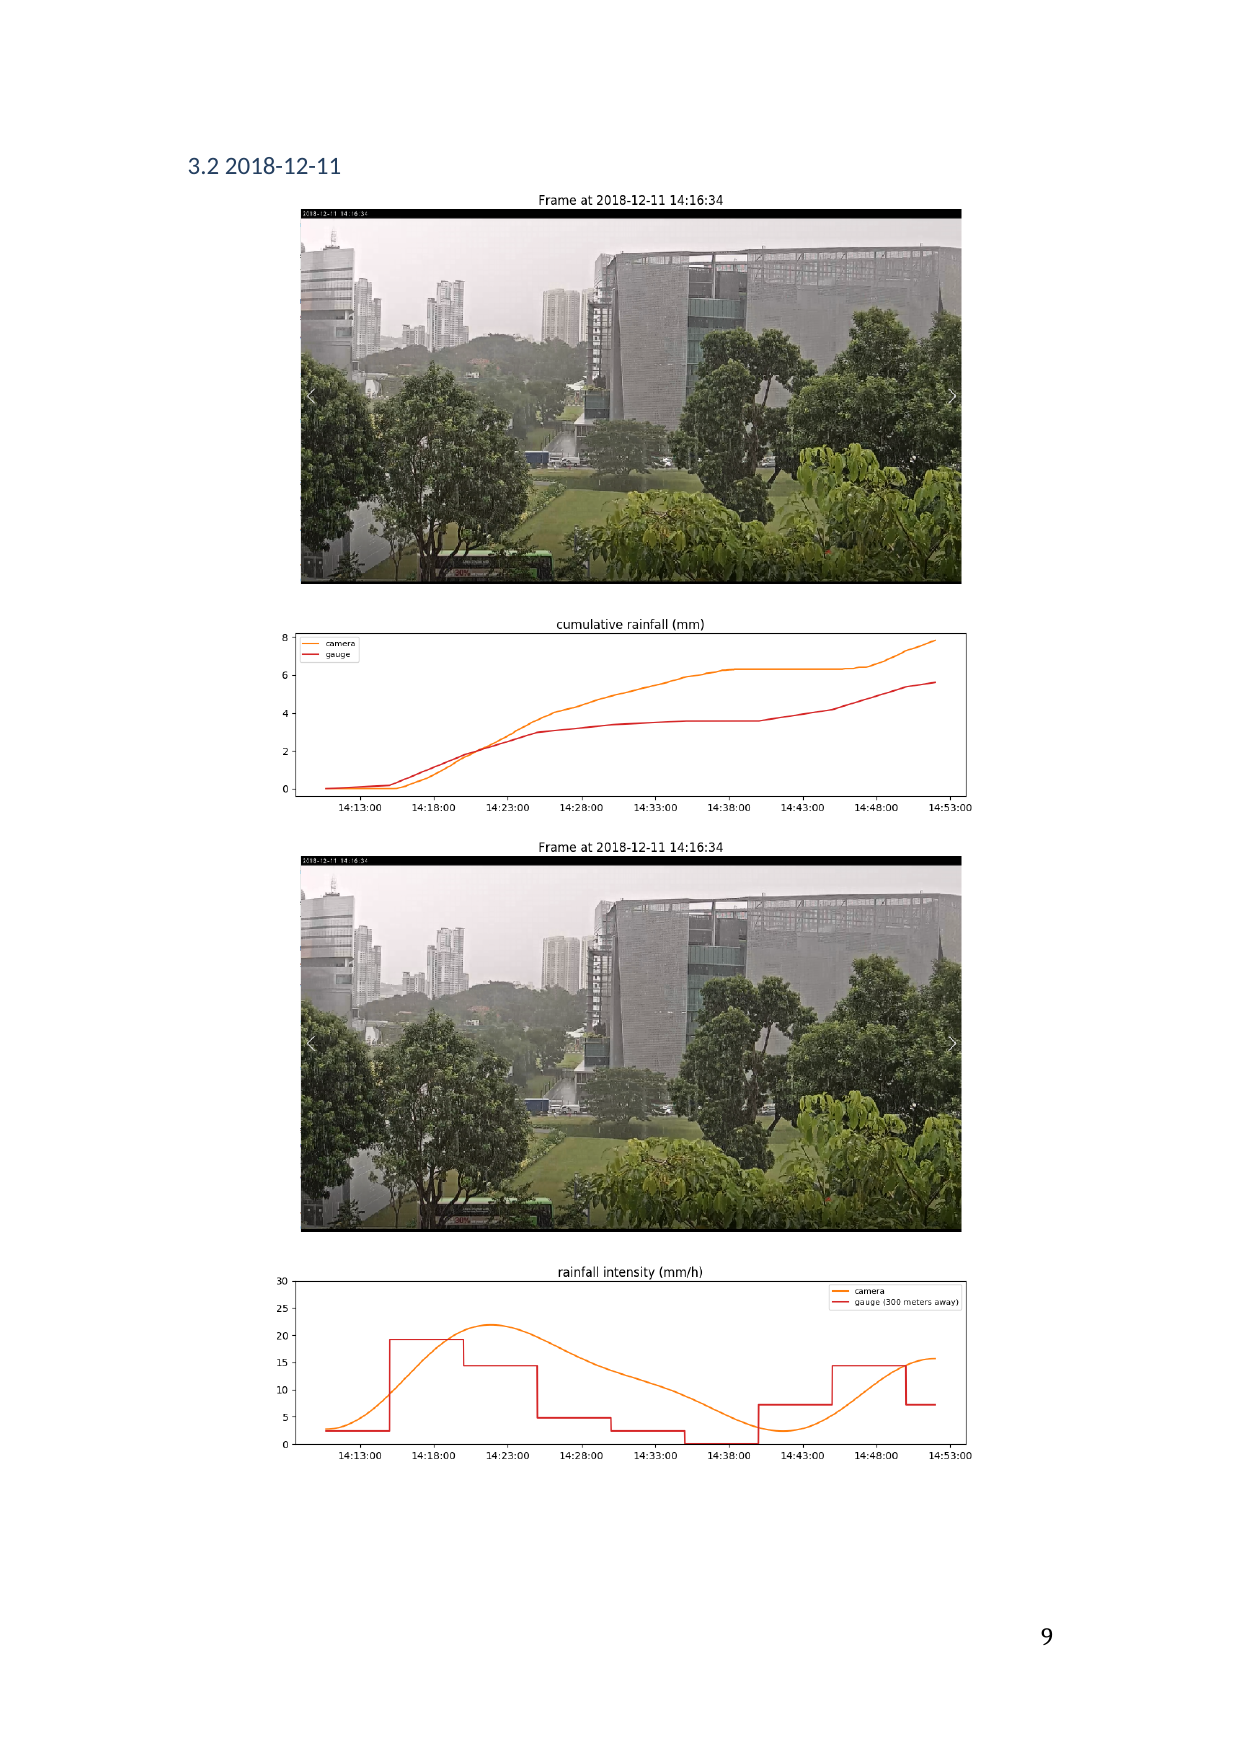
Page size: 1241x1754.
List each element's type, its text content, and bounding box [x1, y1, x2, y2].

subtitle 3.2 2018-12-11 [187, 150, 1053, 181]
picture [187, 180, 1052, 1490]
